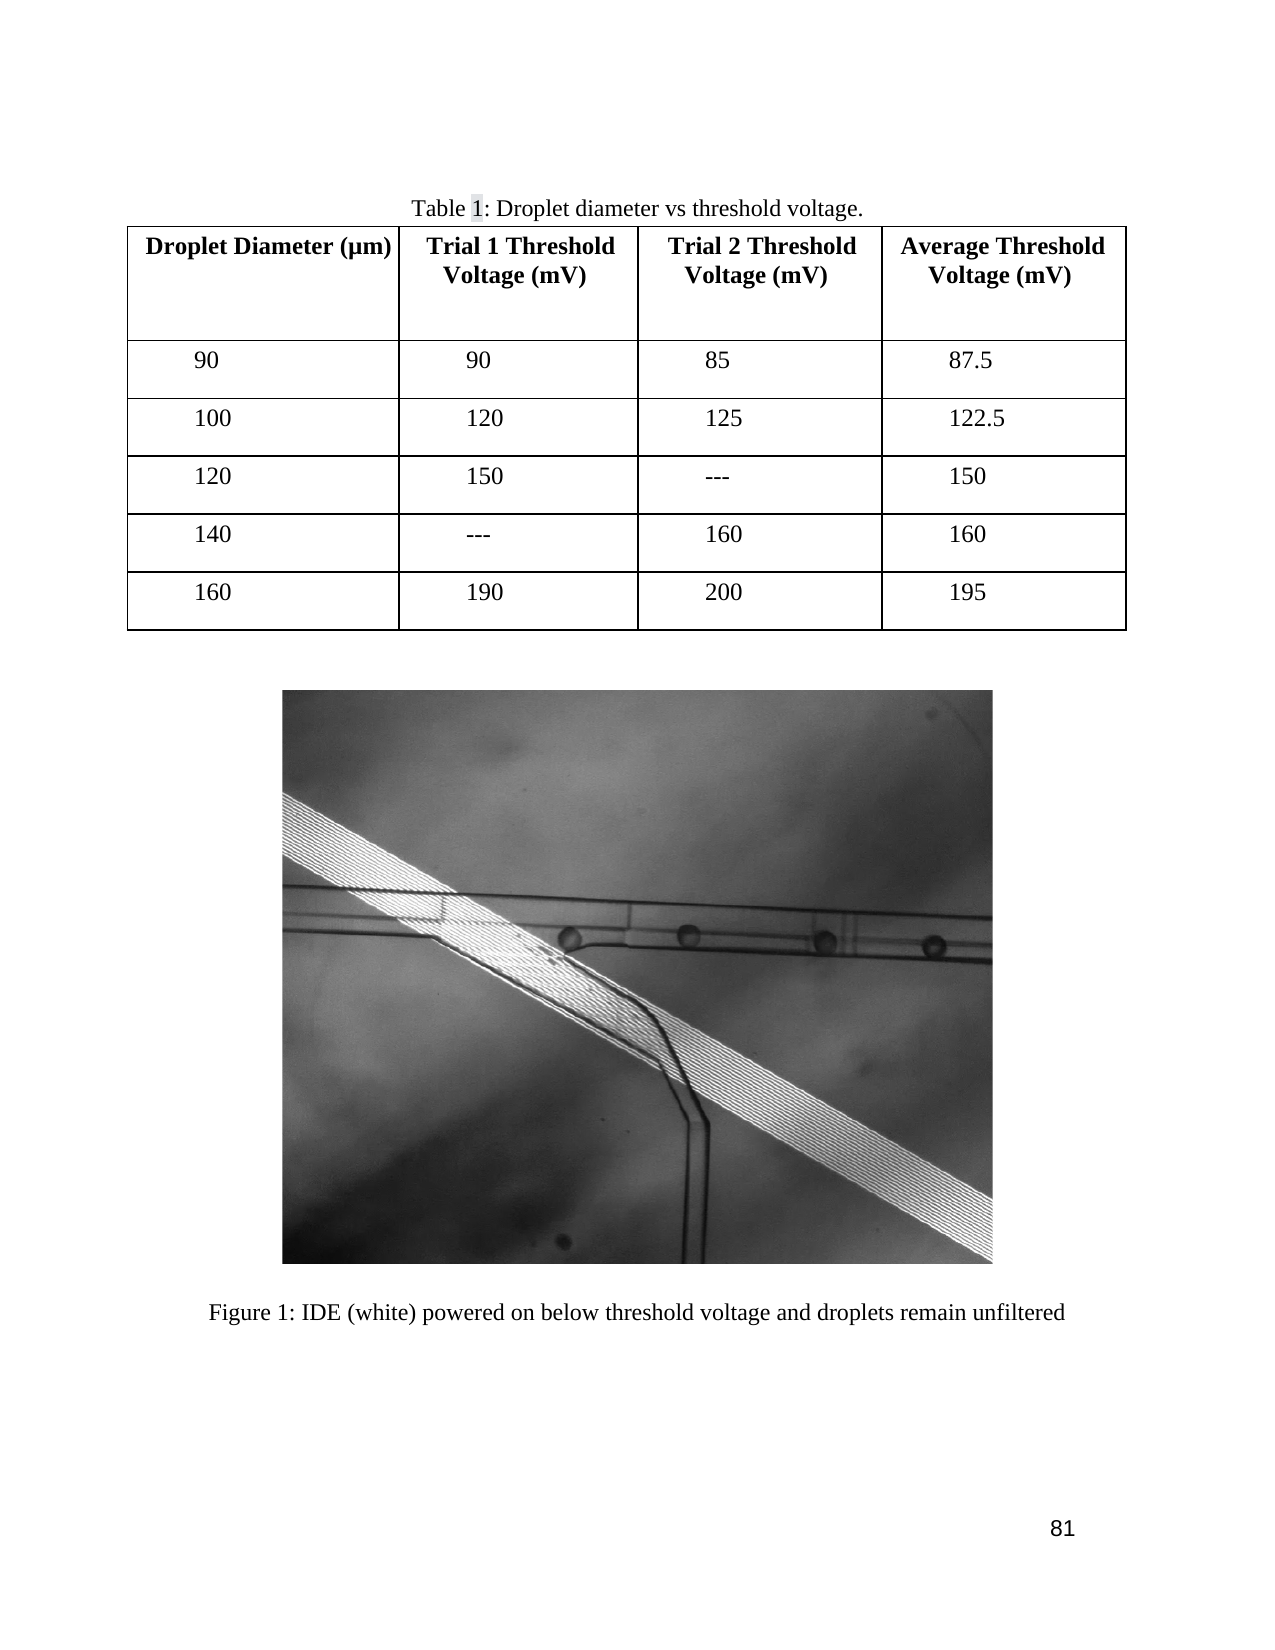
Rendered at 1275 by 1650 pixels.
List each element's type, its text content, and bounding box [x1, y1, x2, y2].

text Table 1: Droplet diameter vs threshold voltage. [150, 194, 471, 222]
table_cell 100 [128, 399, 398, 455]
table_cell 85 [639, 341, 881, 398]
table_cell 195 [883, 573, 1125, 629]
table_cell 90 [400, 341, 637, 398]
table_cell 150 [883, 457, 1125, 513]
table_cell 160 [639, 515, 881, 571]
table_cell --- [400, 515, 637, 571]
table_cell 150 [400, 457, 637, 513]
table_cell 120 [128, 457, 398, 513]
text Table 1: Droplet diameter vs threshold voltage. [483, 194, 1125, 222]
table_cell 120 [400, 399, 637, 455]
table_cell 125 [639, 399, 881, 455]
table_header Droplet Diameter (µm) [128, 227, 398, 340]
table_cell 160 [883, 515, 1125, 571]
picture [282, 690, 993, 1264]
table_cell 87.5 [883, 341, 1125, 398]
table_header Average Threshold Voltage (mV) [883, 227, 1125, 340]
table_header Trial 2 Threshold Voltage (mV) [639, 227, 881, 340]
table_cell 140 [128, 515, 398, 571]
table_cell 200 [639, 573, 881, 629]
table_header Trial 1 Threshold Voltage (mV) [400, 227, 637, 340]
text Figure 1: IDE (white) powered on below threshold voltage and droplets remain unfiltered [150, 1298, 1125, 1325]
table_cell 122.5 [883, 399, 1125, 455]
table_cell 160 [128, 573, 398, 629]
table_cell 190 [400, 573, 637, 629]
table_cell 90 [128, 341, 398, 398]
table_cell --- [639, 457, 881, 513]
